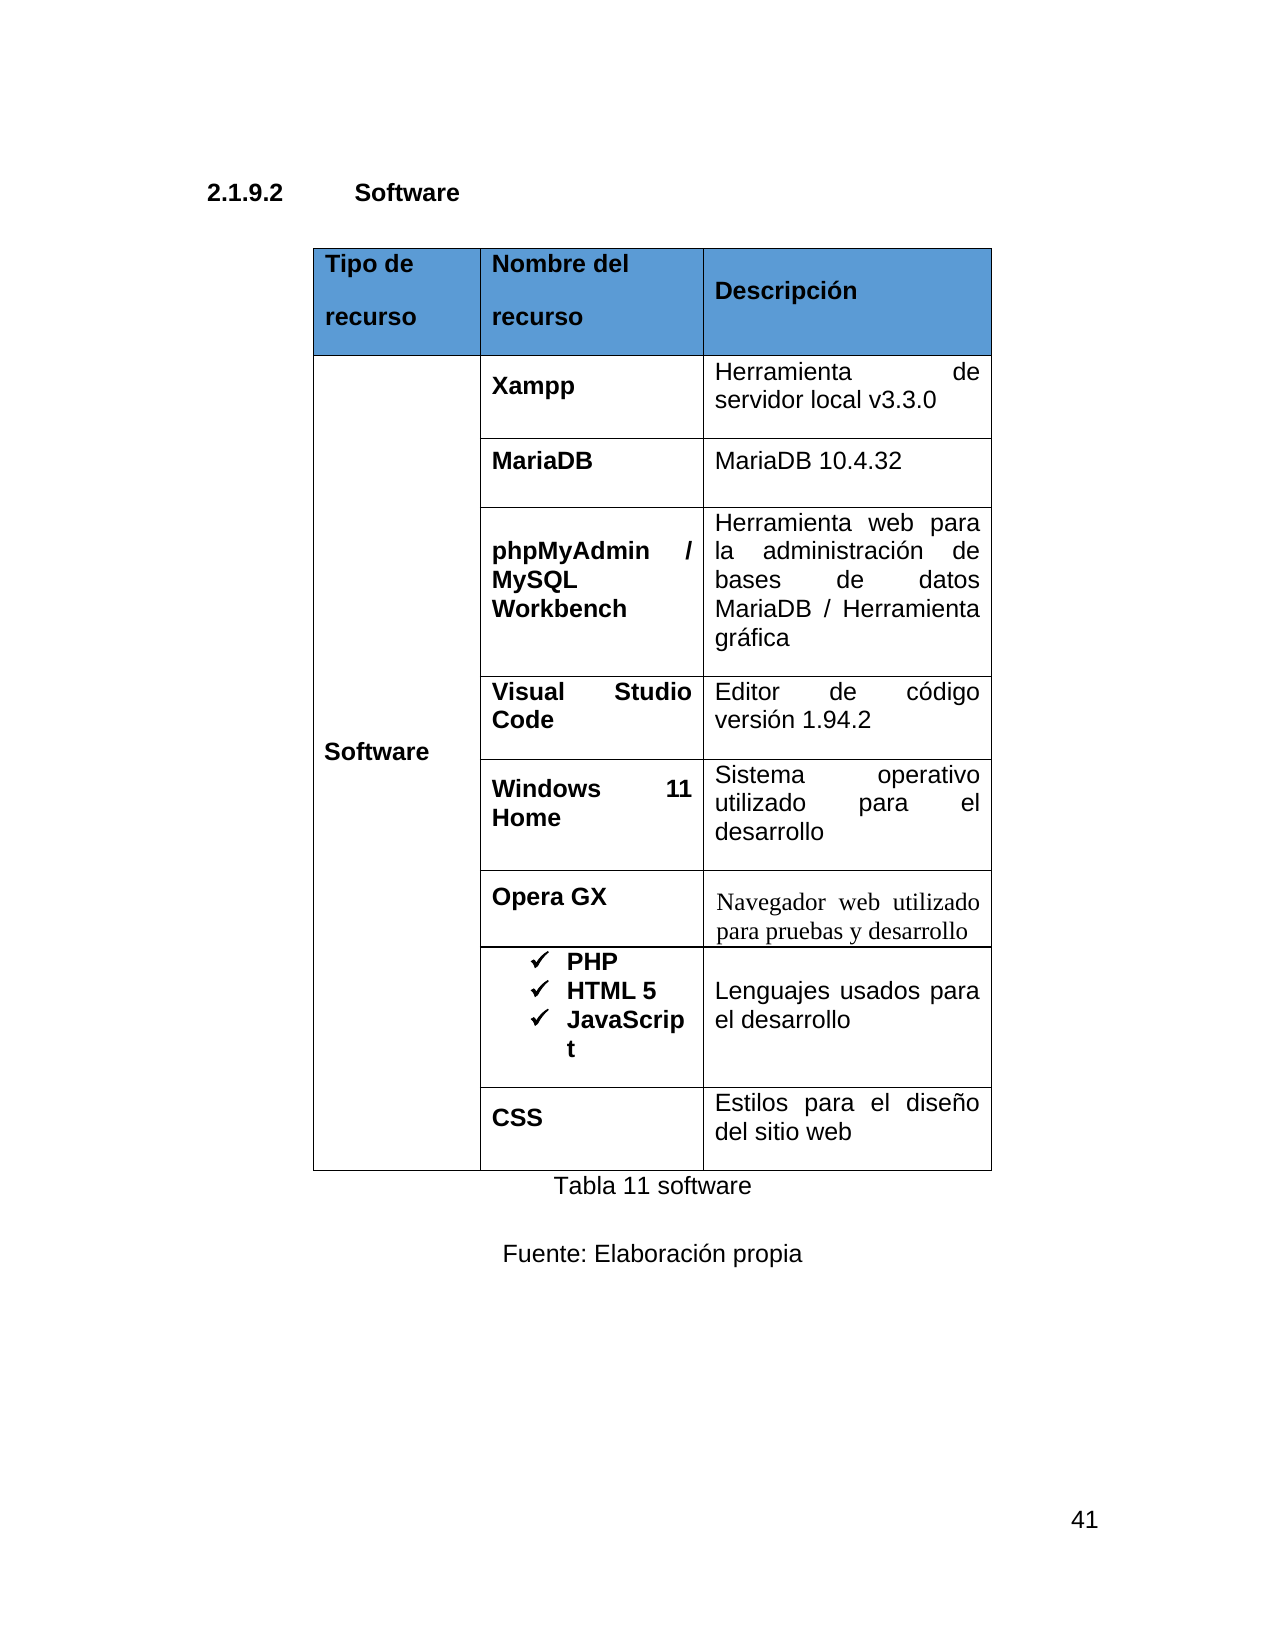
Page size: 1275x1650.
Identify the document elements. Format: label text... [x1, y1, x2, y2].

table_header Nombre del recurso [481, 249, 703, 355]
table_cell Software [314, 356, 480, 1170]
table_cell Xampp [481, 356, 703, 438]
table_cell Editor de código versión 1.94.2 [704, 677, 991, 759]
table_cell MariaDB 10.4.32 [704, 439, 991, 507]
table_cell Herramienta web para la administración de bases de datos MariaDB / Herramienta gráfica [704, 508, 991, 676]
table_cell Estilos para el diseño del sitio web [704, 1088, 991, 1170]
table_cell Herramienta de servidor local v3.3.0 [704, 356, 991, 438]
table_cell Sistema operativo utilizado para el desarrollo [704, 760, 991, 870]
table_cell MariaDB [481, 439, 703, 507]
table_cell Visual Studio Code [481, 677, 703, 759]
table_cell Windows 11 Home [481, 760, 703, 870]
table_cell Opera GX [481, 871, 703, 946]
table_header Descripción [704, 249, 991, 355]
table_cell PHP HTML 5 JavaScript [481, 948, 703, 1087]
text Tabla 11 software [207, 1171, 1098, 1200]
table_cell [704, 871, 991, 946]
table_header Tipo de recurso [314, 249, 480, 355]
text Fuente: Elaboración propia [207, 1238, 1098, 1267]
table_cell CSS [481, 1088, 703, 1170]
table_cell Lenguajes usados para el desarrollo [704, 948, 991, 1087]
text Software [207, 178, 1094, 207]
table_cell phpMyAdmin / MySQL Workbench [481, 508, 703, 676]
